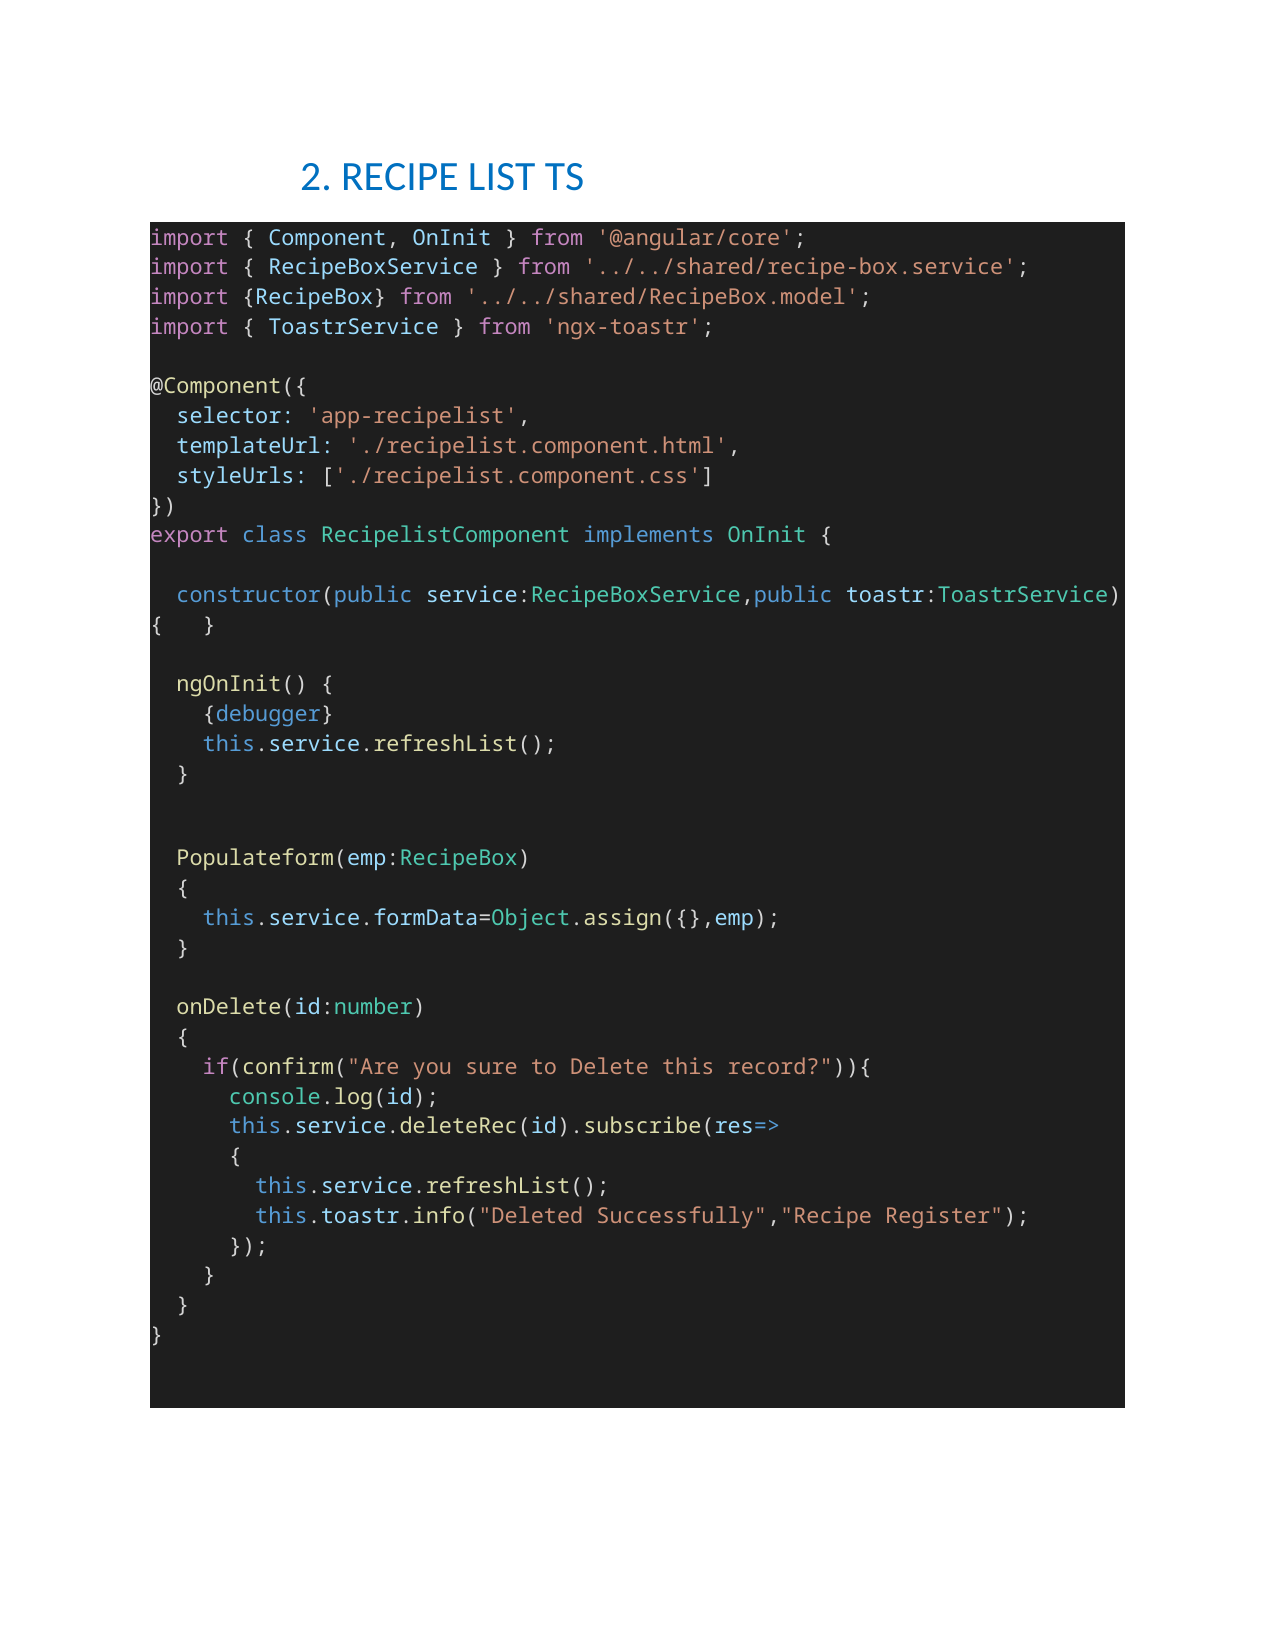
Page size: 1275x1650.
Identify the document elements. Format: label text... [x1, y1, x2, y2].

text Populateform(emp:RecipeBox) [150, 842, 1125, 872]
text styleUrls: ['./recipelist.component.css'] [150, 460, 1125, 490]
text this.service.formData=Object.assign({},emp); [150, 902, 1125, 932]
text ngOnInit() { [150, 668, 1125, 698]
text this.service.deleteRec(id).subscribe(res=> [150, 1111, 1125, 1140]
text this.service.refreshList(); [150, 728, 1125, 758]
text console.log(id); [150, 1081, 1125, 1111]
text { [150, 872, 1125, 902]
text import {RecipeBox} from '../../shared/RecipeBox.model'; [150, 281, 1125, 311]
text }) [150, 490, 1125, 519]
text selector: 'app-recipelist', [150, 400, 1125, 430]
text } [150, 758, 1125, 788]
text onDelete(id:number) [150, 991, 1125, 1021]
text } [150, 1259, 1125, 1289]
text {debugger} [150, 698, 1125, 728]
list 2. RECIPE LIST TS [300, 150, 1125, 201]
text import { RecipeBoxService } from '../../shared/recipe-box.service'; [150, 251, 1125, 281]
text import { Component, OnInit } from '@angular/core'; [150, 222, 1125, 251]
text if(confirm("Are you sure to Delete this record?")){ [150, 1051, 1125, 1081]
text { [150, 1021, 1125, 1051]
text } [150, 1319, 1125, 1349]
text this.service.refreshList(); [150, 1170, 1125, 1200]
text }); [150, 1230, 1125, 1259]
text } [150, 932, 1125, 962]
text import { ToastrService } from 'ngx-toastr'; [150, 311, 1125, 341]
text constructor(public service:RecipeBoxService,public toastr:ToastrService) { } [150, 579, 1125, 639]
text } [150, 1289, 1125, 1319]
text this.toastr.info("Deleted Successfully","Recipe Register"); [150, 1200, 1125, 1230]
text { [150, 1140, 1125, 1170]
text @Component({ [150, 371, 1125, 400]
text export class RecipelistComponent implements OnInit { [150, 519, 1125, 549]
text templateUrl: './recipelist.component.html', [150, 430, 1125, 460]
